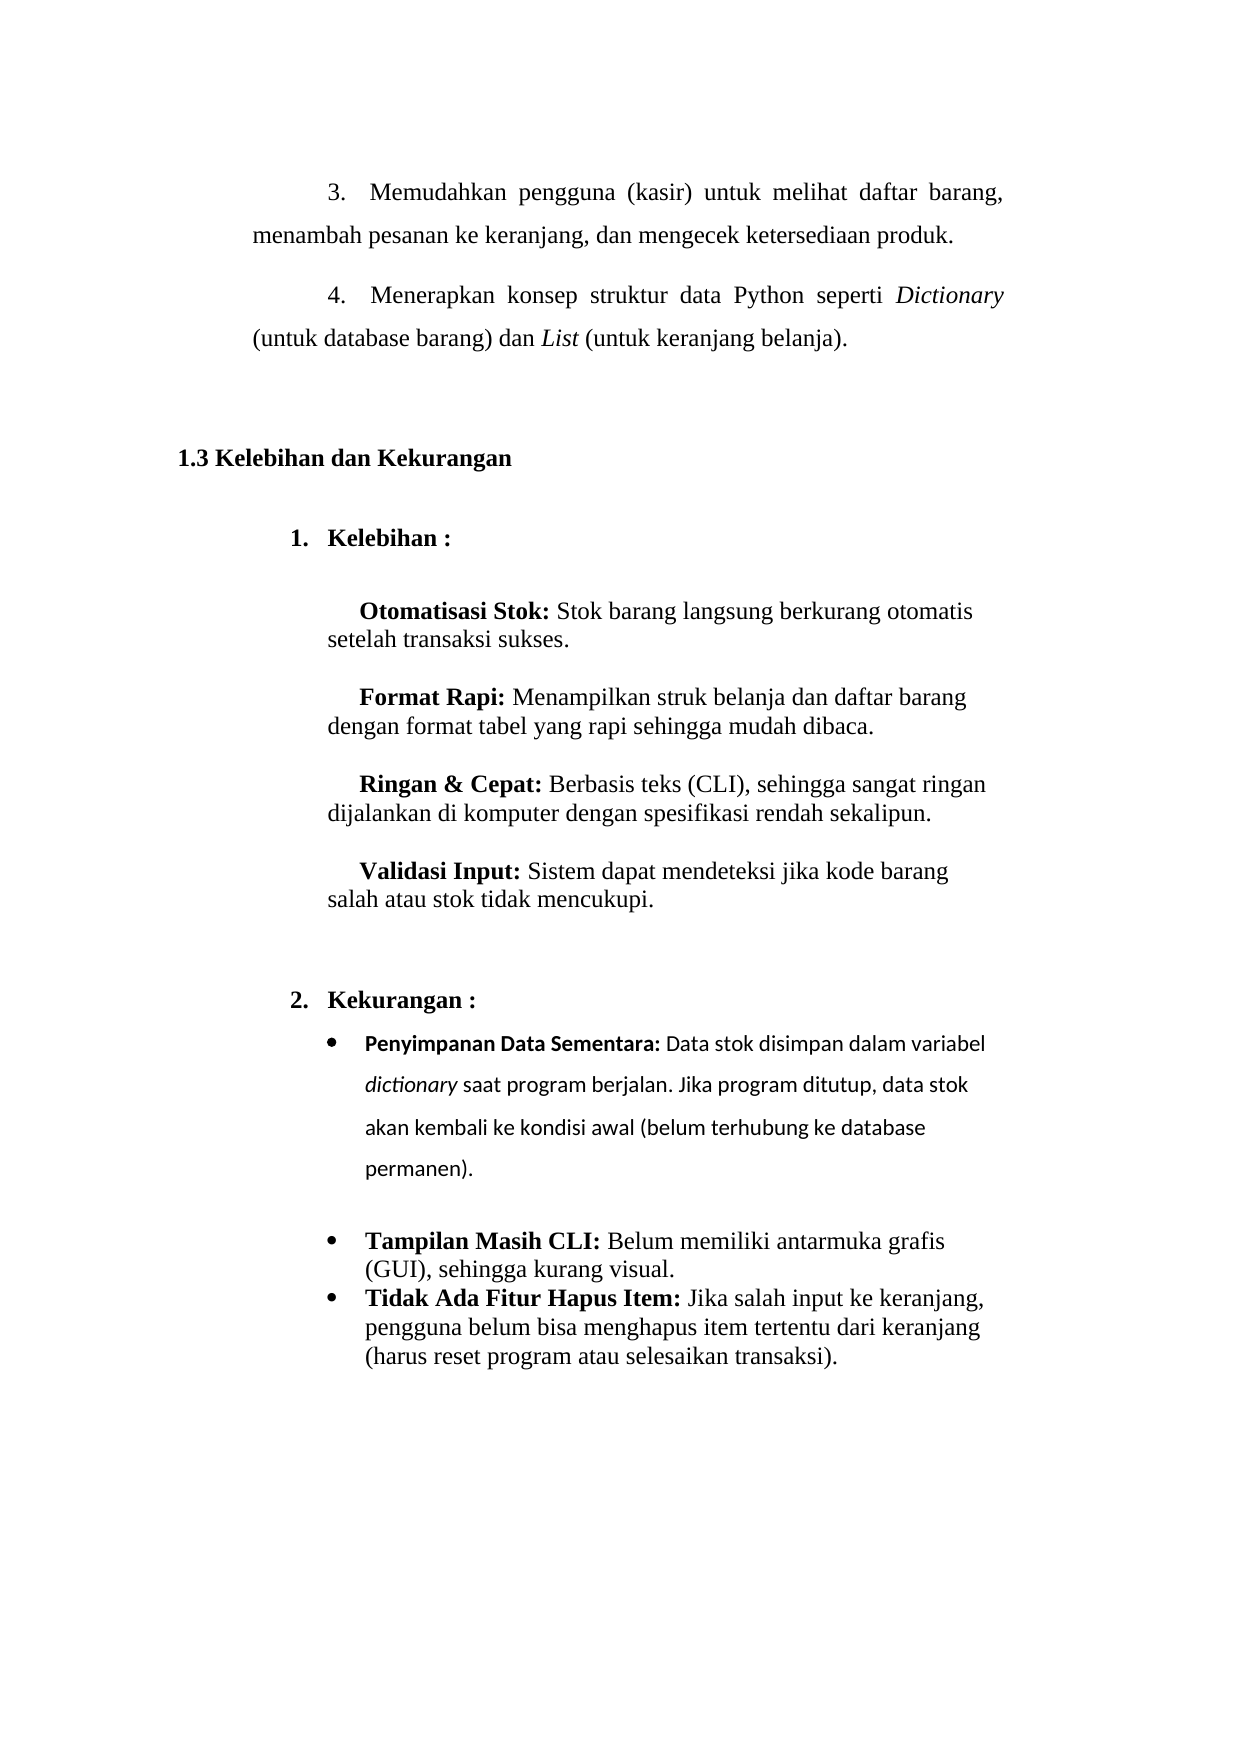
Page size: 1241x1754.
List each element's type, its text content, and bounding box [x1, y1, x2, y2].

text  Otomatisasi Stok: Stok barang langsung berkurang otomatis setelah transaksi sukses. [327, 596, 1004, 653]
list Kelebihan : [290, 523, 1004, 552]
text  Validasi Input: Sistem dapat mendeteksi jika kode barang salah atau stok tidak mencukupi. [327, 856, 1004, 913]
text  Format Rapi: Menampilkan struk belanja dan daftar barang dengan format tabel yang rapi sehingga mudah dibaca. [327, 682, 1004, 740]
list Penyimpanan Data Sementara: Data stok disimpan dalam variabel dictionary saat program berjalan. Jika program ditutup, data stok akan kembali ke kondisi awal (belum terhubung ke database permanen). [327, 1029, 1004, 1183]
text  Ringan & Cepat: Berbasis teks (CLI), sehingga sangat ringan dijalankan di komputer dengan spesifikasi rendah sekalipun. [327, 769, 1004, 827]
text 4. Menerapkan konsep struktur data Python seperti Dictionary (untuk database barang) dan List (untuk keranjang belanja). [252, 280, 1004, 352]
list Tampilan Masih CLI: Belum memiliki antarmuka grafis (GUI), sehingga kurang visual. [327, 1226, 1004, 1283]
subtitle Kelebihan dan Kekurangan [177, 443, 1004, 472]
list Tidak Ada Fitur Hapus Item: Jika salah input ke keranjang, pengguna belum bisa menghapus item tertentu dari keranjang (harus reset program atau selesaikan transaksi). [327, 1312, 1004, 1399]
list Kekurangan : [290, 986, 1004, 1014]
text 3. Memudahkan pengguna (kasir) untuk melihat daftar barang, menambah pesanan ke keranjang, dan mengecek ketersediaan produk. [252, 177, 1004, 249]
